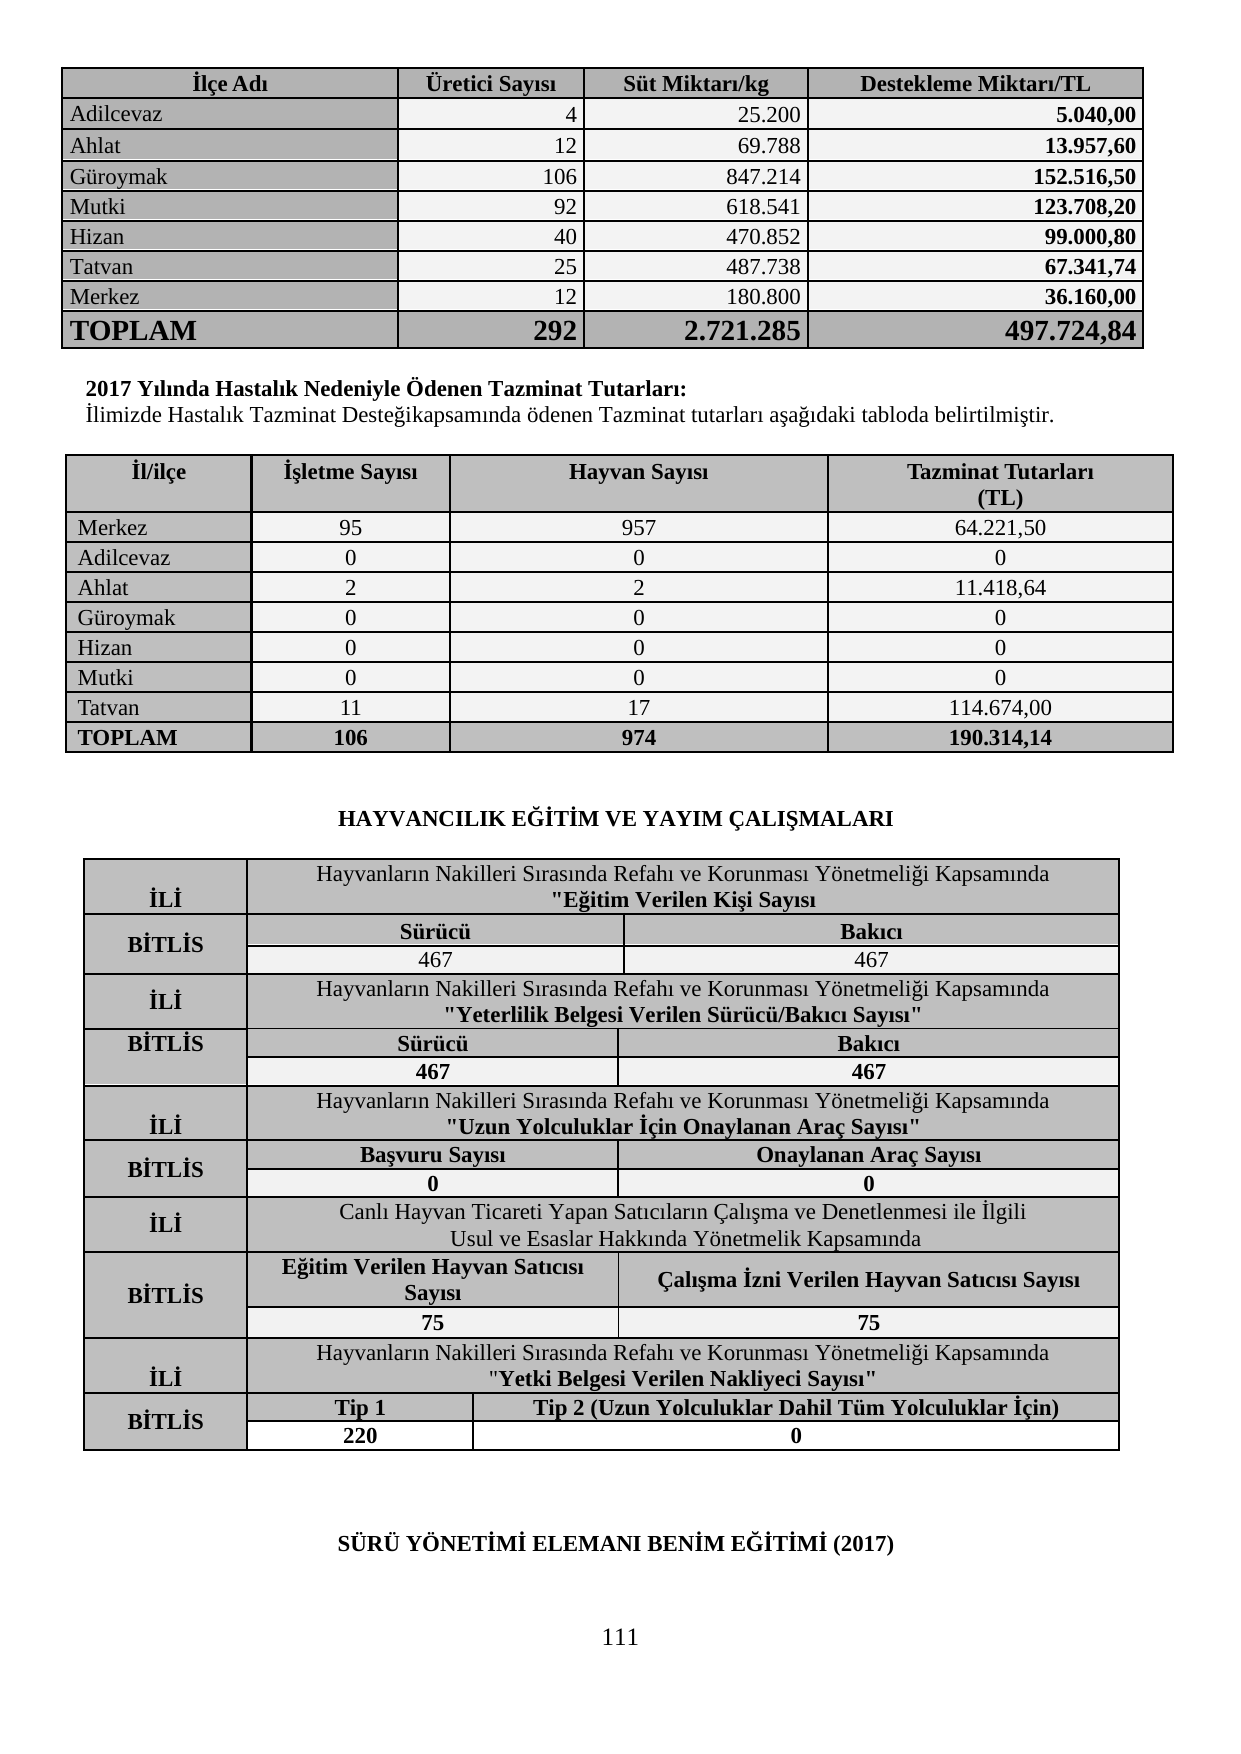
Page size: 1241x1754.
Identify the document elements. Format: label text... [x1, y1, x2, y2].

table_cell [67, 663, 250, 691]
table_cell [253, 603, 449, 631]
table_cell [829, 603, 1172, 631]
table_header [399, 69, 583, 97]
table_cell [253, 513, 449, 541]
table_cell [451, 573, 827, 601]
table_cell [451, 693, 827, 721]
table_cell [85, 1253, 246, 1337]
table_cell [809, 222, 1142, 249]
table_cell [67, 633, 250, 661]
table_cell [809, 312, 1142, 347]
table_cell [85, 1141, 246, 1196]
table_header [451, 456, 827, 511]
text SÜRÜ YÖNETİMİ ELEMANI BENİM EĞİTİMİ (2017) [85, 1530, 1146, 1556]
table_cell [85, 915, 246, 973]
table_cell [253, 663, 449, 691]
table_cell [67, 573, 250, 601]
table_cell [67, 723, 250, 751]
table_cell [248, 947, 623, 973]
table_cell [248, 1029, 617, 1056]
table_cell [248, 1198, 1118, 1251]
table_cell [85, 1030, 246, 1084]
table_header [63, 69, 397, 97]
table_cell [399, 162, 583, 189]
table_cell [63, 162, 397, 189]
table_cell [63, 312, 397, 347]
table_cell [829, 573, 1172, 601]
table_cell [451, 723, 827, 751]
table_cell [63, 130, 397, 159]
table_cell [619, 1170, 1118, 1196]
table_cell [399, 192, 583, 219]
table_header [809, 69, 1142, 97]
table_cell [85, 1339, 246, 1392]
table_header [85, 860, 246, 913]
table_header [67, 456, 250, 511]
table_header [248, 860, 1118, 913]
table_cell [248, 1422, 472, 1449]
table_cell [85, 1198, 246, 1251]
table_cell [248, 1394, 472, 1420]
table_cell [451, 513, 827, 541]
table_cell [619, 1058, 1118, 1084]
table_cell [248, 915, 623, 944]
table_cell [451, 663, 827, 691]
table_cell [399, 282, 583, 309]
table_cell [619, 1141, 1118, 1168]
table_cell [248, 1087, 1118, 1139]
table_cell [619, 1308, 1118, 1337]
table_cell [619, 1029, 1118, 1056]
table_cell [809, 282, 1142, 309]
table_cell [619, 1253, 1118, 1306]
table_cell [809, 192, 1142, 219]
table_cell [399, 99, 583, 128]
text HAYVANCILIK EĞİTİM VE YAYIM ÇALIŞMALARI [85, 805, 1146, 832]
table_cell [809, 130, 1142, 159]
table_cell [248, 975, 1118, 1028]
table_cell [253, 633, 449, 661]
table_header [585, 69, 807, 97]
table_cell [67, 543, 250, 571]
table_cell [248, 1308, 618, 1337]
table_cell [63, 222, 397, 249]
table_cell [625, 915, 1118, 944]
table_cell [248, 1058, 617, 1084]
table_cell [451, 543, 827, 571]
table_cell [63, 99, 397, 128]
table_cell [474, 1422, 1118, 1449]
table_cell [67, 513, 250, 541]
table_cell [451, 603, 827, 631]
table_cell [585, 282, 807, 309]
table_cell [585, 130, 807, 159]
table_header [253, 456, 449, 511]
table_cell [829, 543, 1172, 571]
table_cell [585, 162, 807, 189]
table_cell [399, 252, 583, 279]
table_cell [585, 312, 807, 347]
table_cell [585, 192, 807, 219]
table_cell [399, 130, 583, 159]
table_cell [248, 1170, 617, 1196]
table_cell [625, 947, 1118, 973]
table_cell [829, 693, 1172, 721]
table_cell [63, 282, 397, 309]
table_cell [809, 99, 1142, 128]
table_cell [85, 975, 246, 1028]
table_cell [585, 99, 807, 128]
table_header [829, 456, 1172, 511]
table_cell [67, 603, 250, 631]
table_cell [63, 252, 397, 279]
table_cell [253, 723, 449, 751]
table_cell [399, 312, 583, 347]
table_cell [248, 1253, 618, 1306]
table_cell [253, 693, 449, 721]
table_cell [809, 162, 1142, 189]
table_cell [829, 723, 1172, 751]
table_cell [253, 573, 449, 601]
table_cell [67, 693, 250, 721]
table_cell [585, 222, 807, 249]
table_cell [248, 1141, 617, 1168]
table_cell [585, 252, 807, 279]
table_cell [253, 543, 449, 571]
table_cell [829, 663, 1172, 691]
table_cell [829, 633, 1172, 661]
text 2017 Yılında Hastalık Nedeniyle Ödenen Tazminat Tutarları: [85, 375, 1146, 402]
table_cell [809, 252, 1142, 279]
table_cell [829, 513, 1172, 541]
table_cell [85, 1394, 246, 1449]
text İlimizde Hastalık Tazminat Desteğikapsamında ödenen Tazminat tutarları aşağıdaki tabloda belirtilmiştir. [85, 402, 1146, 428]
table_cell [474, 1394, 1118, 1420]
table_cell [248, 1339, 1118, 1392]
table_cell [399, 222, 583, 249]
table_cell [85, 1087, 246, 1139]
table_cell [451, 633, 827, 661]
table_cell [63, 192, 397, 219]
